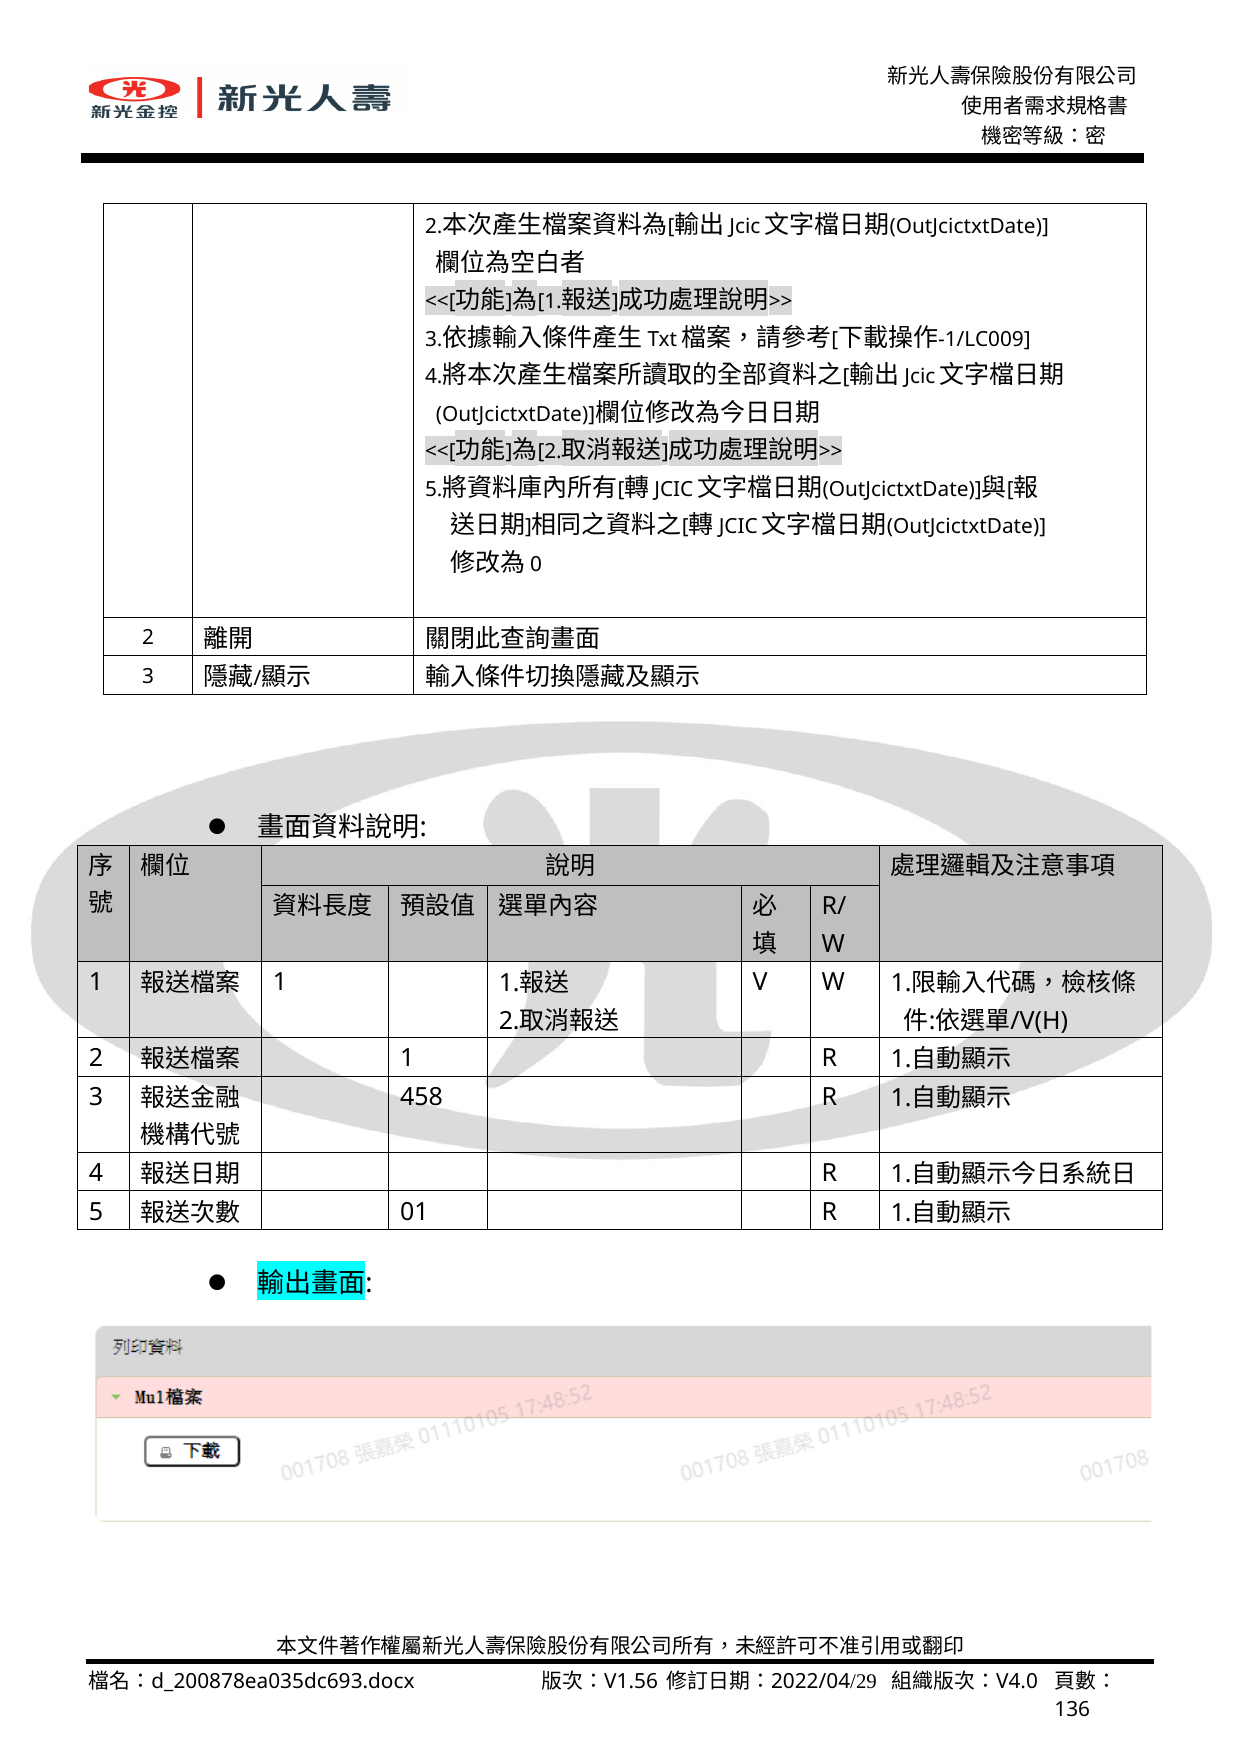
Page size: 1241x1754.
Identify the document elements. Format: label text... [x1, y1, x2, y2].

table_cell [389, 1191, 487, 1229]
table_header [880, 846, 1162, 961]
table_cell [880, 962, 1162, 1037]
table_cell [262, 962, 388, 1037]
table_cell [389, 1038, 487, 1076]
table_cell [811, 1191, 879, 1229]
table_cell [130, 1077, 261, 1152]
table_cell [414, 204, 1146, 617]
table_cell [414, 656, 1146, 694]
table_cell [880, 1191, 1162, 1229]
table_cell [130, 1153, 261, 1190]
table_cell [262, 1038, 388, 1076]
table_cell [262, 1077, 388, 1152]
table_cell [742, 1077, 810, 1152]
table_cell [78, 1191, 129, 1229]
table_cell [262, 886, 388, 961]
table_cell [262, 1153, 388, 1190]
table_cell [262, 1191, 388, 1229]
picture [88, 61, 414, 118]
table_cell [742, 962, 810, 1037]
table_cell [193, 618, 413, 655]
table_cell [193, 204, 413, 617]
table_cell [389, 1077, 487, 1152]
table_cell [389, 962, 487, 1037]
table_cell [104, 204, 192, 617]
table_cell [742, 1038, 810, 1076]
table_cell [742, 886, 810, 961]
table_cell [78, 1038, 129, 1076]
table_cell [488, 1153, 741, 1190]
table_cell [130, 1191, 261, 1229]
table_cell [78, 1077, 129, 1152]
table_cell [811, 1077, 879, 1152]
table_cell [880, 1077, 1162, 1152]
list 輸出畫面: [207, 1261, 1152, 1301]
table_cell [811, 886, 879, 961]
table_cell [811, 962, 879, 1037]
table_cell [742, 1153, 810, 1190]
picture [25, 713, 1215, 1166]
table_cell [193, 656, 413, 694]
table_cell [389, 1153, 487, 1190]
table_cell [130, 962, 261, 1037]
picture [88, 1311, 1152, 1552]
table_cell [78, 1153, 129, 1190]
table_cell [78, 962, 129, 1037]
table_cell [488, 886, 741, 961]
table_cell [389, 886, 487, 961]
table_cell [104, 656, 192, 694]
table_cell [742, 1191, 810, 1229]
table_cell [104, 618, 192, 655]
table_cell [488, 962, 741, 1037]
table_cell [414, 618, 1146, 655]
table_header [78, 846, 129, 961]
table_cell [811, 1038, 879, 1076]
list 畫面資料說明: [207, 807, 1152, 845]
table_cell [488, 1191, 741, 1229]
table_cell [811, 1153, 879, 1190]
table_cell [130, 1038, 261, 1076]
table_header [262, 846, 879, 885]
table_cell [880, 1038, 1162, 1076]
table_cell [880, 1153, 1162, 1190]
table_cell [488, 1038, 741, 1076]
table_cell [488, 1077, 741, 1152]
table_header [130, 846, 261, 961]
